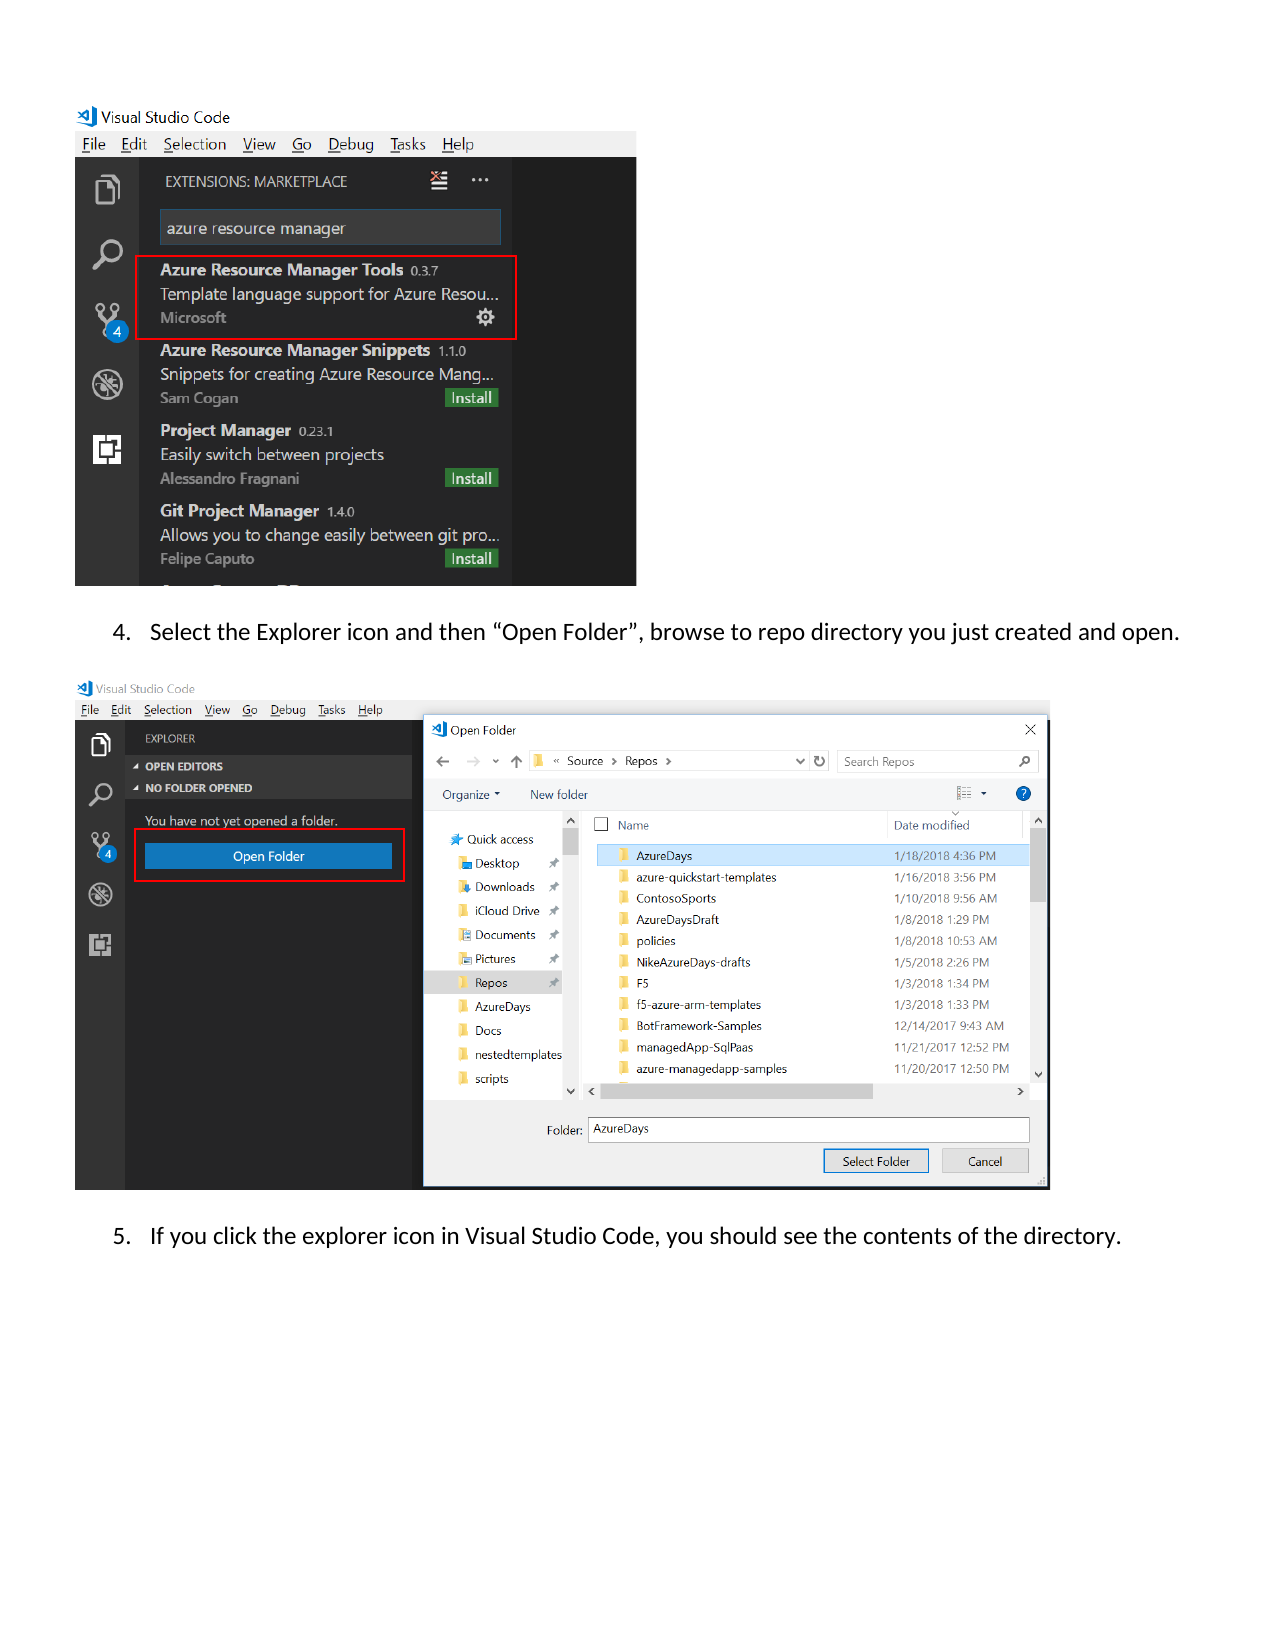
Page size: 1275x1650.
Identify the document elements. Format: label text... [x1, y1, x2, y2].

list If you click the explorer icon in Visual Studio Code, you should see the contents of the directory. [112, 1220, 1200, 1251]
list Select the Explorer icon and then “Open Folder”, browse to repo directory you just created and open. [112, 616, 1200, 647]
picture [75, 677, 1050, 1190]
picture [75, 105, 637, 586]
